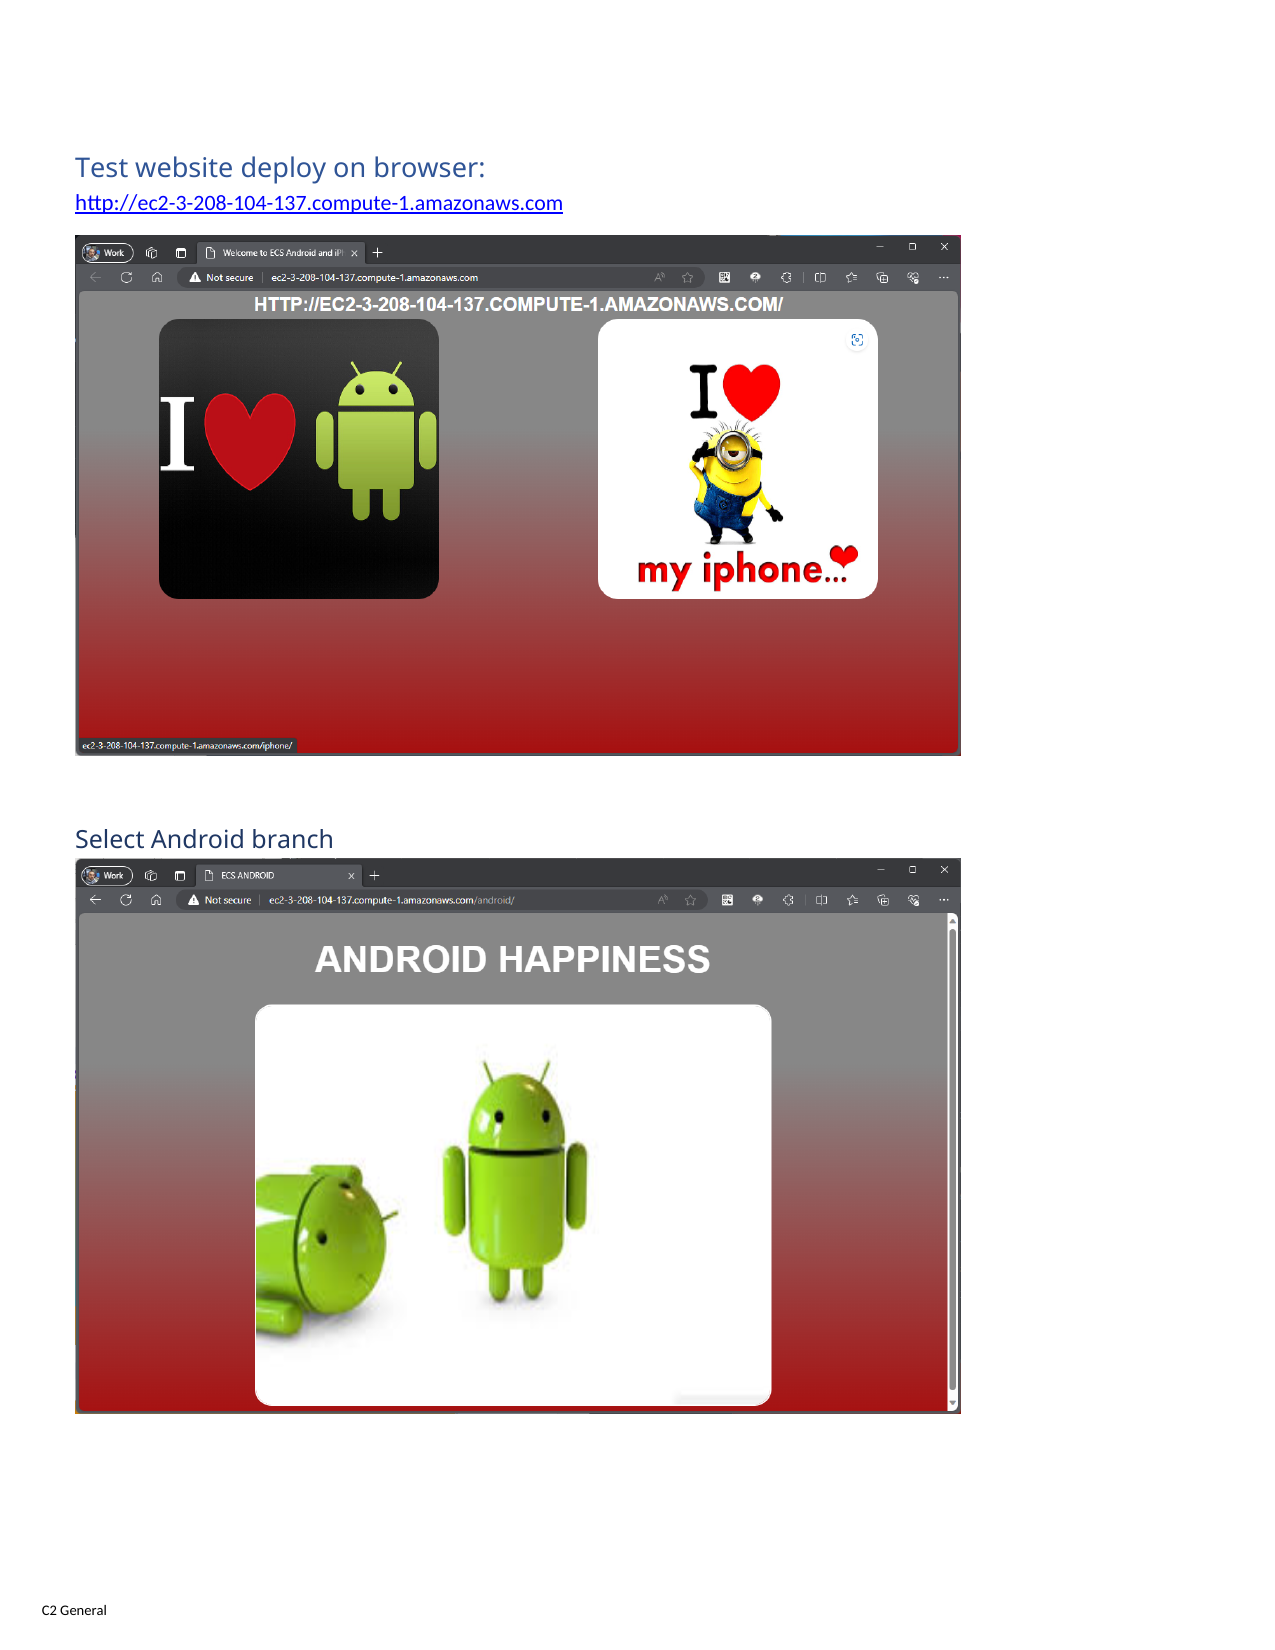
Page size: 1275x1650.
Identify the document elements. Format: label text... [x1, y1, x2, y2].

text http://ec2-3-208-104-137.compute-1.amazonaws.com [75, 188, 1200, 216]
picture [75, 235, 961, 756]
subtitle Select Android branch [75, 821, 1200, 855]
subtitle Test website deploy on browser: [75, 149, 1200, 186]
picture [75, 858, 961, 1414]
